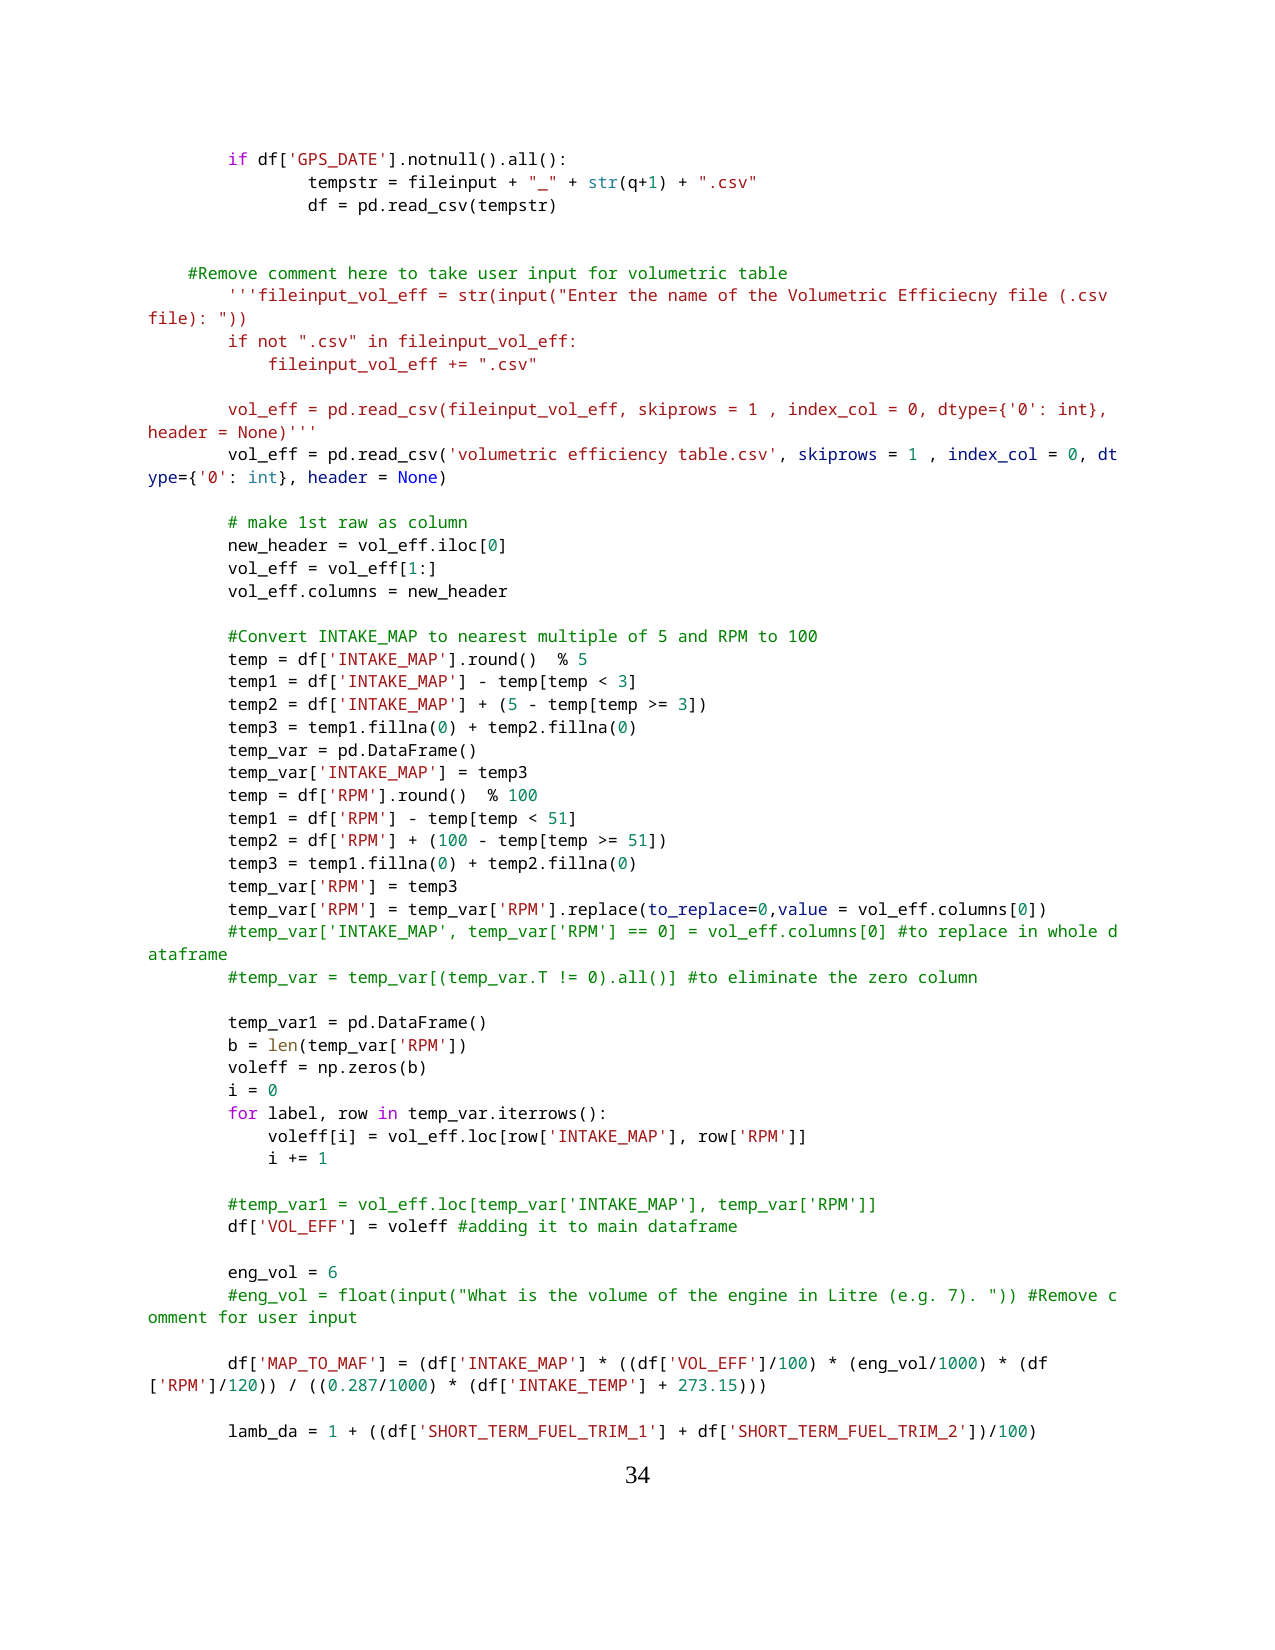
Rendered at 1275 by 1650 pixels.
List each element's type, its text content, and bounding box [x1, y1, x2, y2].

text temp3 = temp1.fillna(0) + temp2.fillna(0) [148, 715, 1127, 738]
text temp_var1 = pd.DataFrame() [148, 1011, 1127, 1033]
text b = len(temp_var['RPM']) [148, 1033, 1127, 1056]
text temp_var = pd.DataFrame() [148, 738, 1127, 761]
text temp_var['RPM'] = temp_var['RPM'].replace(to_replace=0,value = vol_eff.columns[0]) [148, 897, 1127, 920]
text voleff = np.zeros(b) [148, 1056, 1127, 1079]
text vol_eff = pd.read_csv(fileinput_vol_eff, skiprows = 1 , index_col = 0, dtype={'0': int}, header = None)''' [148, 397, 1127, 443]
text #temp_var1 = vol_eff.loc[temp_var['INTAKE_MAP'], temp_var['RPM']] [148, 1192, 1127, 1215]
text vol_eff = pd.read_csv('volumetric efficiency table.csv', skiprows = 1 , index_col = 0, dtype={'0': int}, header = None) [148, 443, 1127, 488]
text lamb_da = 1 + ((df['SHORT_TERM_FUEL_TRIM_1'] + df['SHORT_TERM_FUEL_TRIM_2'])/100) [148, 1419, 1127, 1442]
text fileinput_vol_eff += ".csv" [148, 352, 1127, 375]
text voleff[i] = vol_eff.loc[row['INTAKE_MAP'], row['RPM']] [148, 1124, 1127, 1147]
text vol_eff = vol_eff[1:] [148, 556, 1127, 579]
text df['MAP_TO_MAF'] = (df['INTAKE_MAP'] * ((df['VOL_EFF']/100) * (eng_vol/1000) * (df['RPM']/120)) / ((0.287/1000) * (df['INTAKE_TEMP'] + 273.15))) [148, 1351, 1127, 1397]
text temp2 = df['INTAKE_MAP'] + (5 - temp[temp >= 3]) [148, 693, 1127, 715]
text i += 1 [148, 1147, 1127, 1169]
text #temp_var['INTAKE_MAP', temp_var['RPM'] == 0] = vol_eff.columns[0] #to replace in whole dataframe [148, 920, 1127, 965]
text temp1 = df['INTAKE_MAP'] - temp[temp < 3] [148, 670, 1127, 693]
text df['VOL_EFF'] = voleff #adding it to main dataframe [148, 1215, 1127, 1238]
text temp1 = df['RPM'] - temp[temp < 51] [148, 806, 1127, 829]
text if not ".csv" in fileinput_vol_eff: [148, 329, 1127, 352]
text vol_eff.columns = new_header [148, 579, 1127, 602]
text eng_vol = 6 [148, 1260, 1127, 1283]
text if df['GPS_DATE'].notnull().all(): [148, 148, 1127, 170]
text # make 1st raw as column [148, 511, 1127, 534]
text df = pd.read_csv(tempstr) [148, 193, 1127, 216]
text i = 0 [148, 1079, 1127, 1101]
text #Remove comment here to take user input for volumetric table [148, 261, 1127, 284]
text tempstr = fileinput + "_" + str(q+1) + ".csv" [148, 170, 1127, 193]
text temp2 = df['RPM'] + (100 - temp[temp >= 51]) [148, 829, 1127, 852]
text '''fileinput_vol_eff = str(input("Enter the name of the Volumetric Efficiecny file (.csv file): ")) [148, 284, 1127, 329]
text for label, row in temp_var.iterrows(): [148, 1101, 1127, 1124]
text #eng_vol = float(input("What is the volume of the engine in Litre (e.g. 7). ")) #Remove comment for user input [148, 1283, 1127, 1328]
text temp = df['RPM'].round() % 100 [148, 783, 1127, 806]
text temp = df['INTAKE_MAP'].round() % 5 [148, 647, 1127, 670]
text new_header = vol_eff.iloc[0] [148, 534, 1127, 556]
text #temp_var = temp_var[(temp_var.T != 0).all()] #to eliminate the zero column [148, 965, 1127, 988]
text #Convert INTAKE_MAP to nearest multiple of 5 and RPM to 100 [148, 624, 1127, 647]
text temp3 = temp1.fillna(0) + temp2.fillna(0) [148, 852, 1127, 874]
text temp_var['RPM'] = temp3 [148, 874, 1127, 897]
text temp_var['INTAKE_MAP'] = temp3 [148, 761, 1127, 783]
